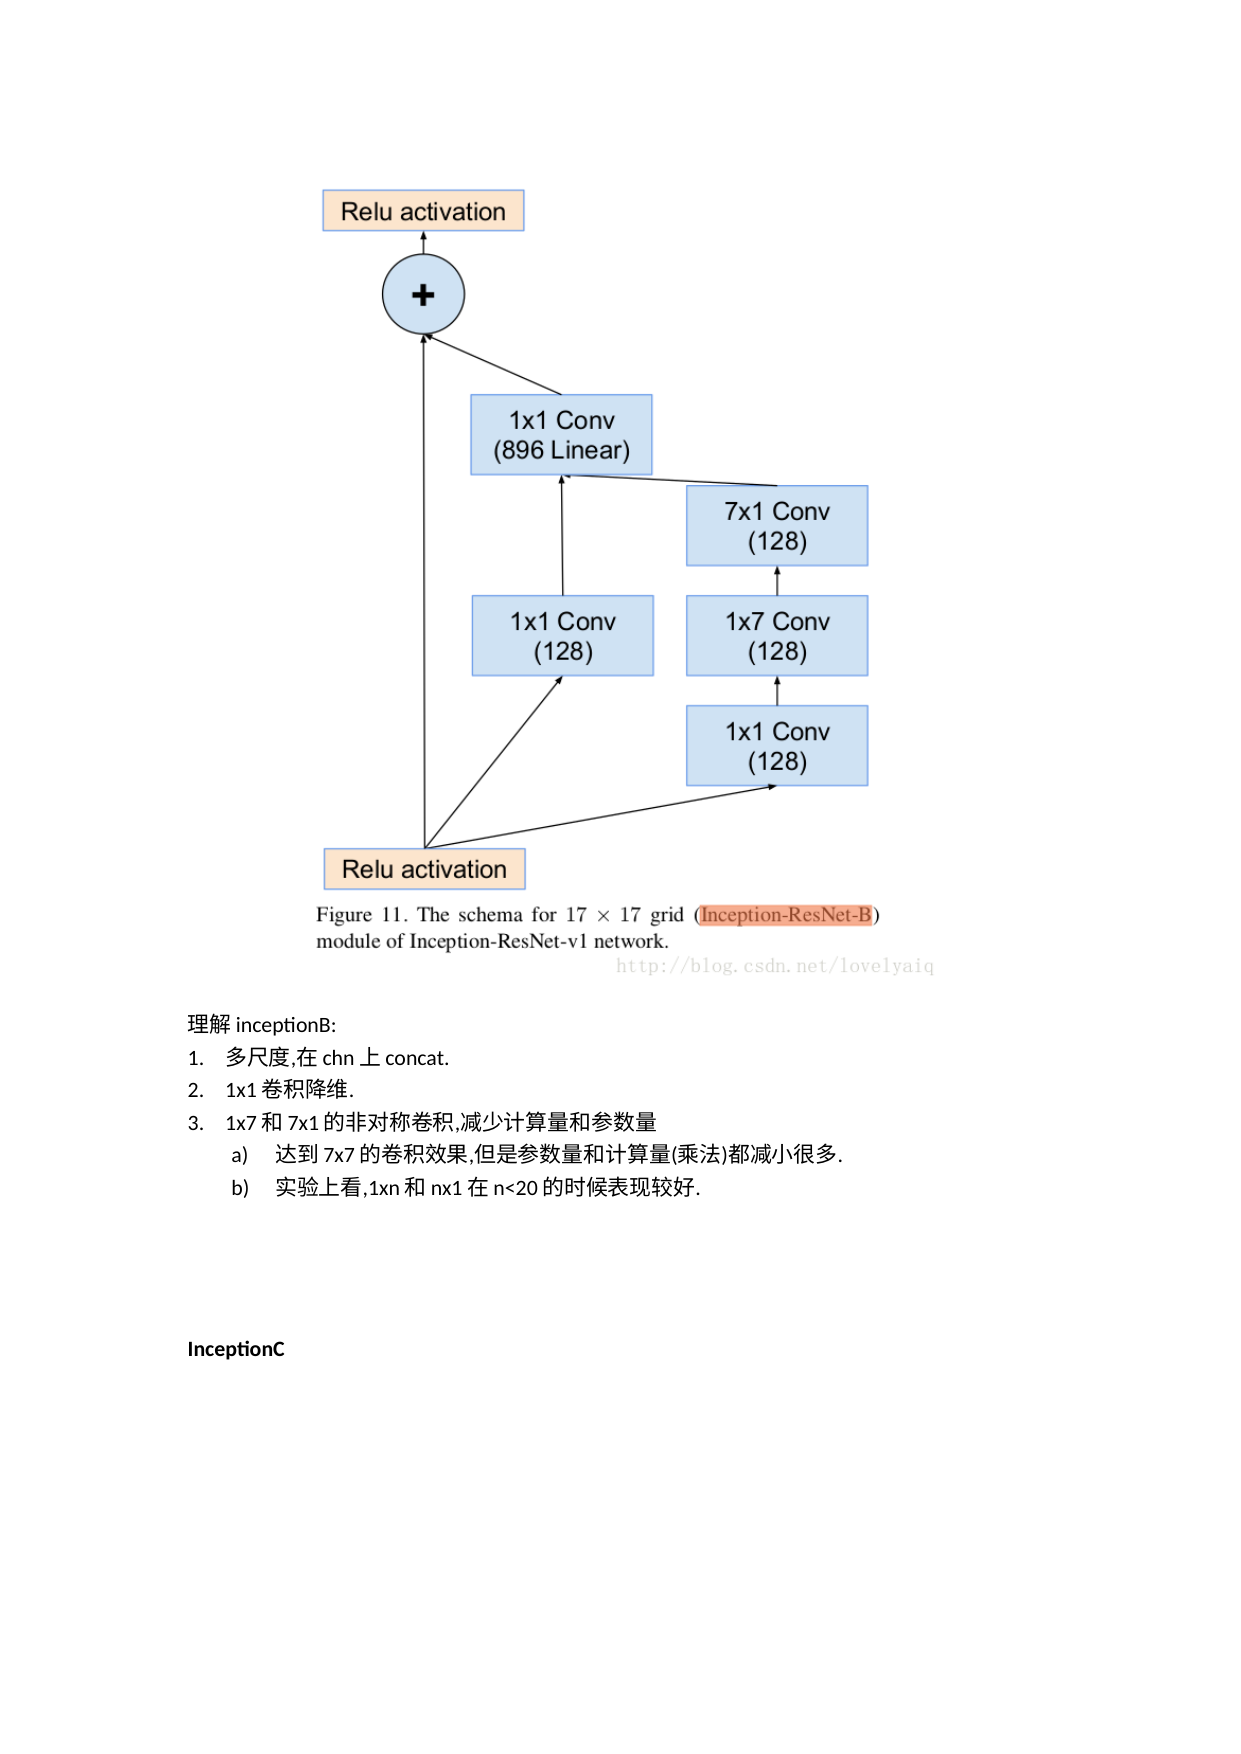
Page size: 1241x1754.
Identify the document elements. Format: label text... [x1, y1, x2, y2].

list 实验上看,1xn和nx1在n<20的时候表现较好. [231, 1169, 1053, 1202]
text 理解inceptionB: [187, 1007, 1053, 1039]
text InceptionC [187, 1332, 1053, 1364]
list 1x7和7x1的非对称卷积,减少计算量和参数量 [187, 1104, 1053, 1137]
picture [294, 162, 947, 987]
list 多尺度,在chn上concat. [187, 1039, 1053, 1072]
list 达到7x7的卷积效果,但是参数量和计算量(乘法)都减小很多. [231, 1137, 1053, 1169]
list 1x1卷积降维. [187, 1072, 1053, 1104]
